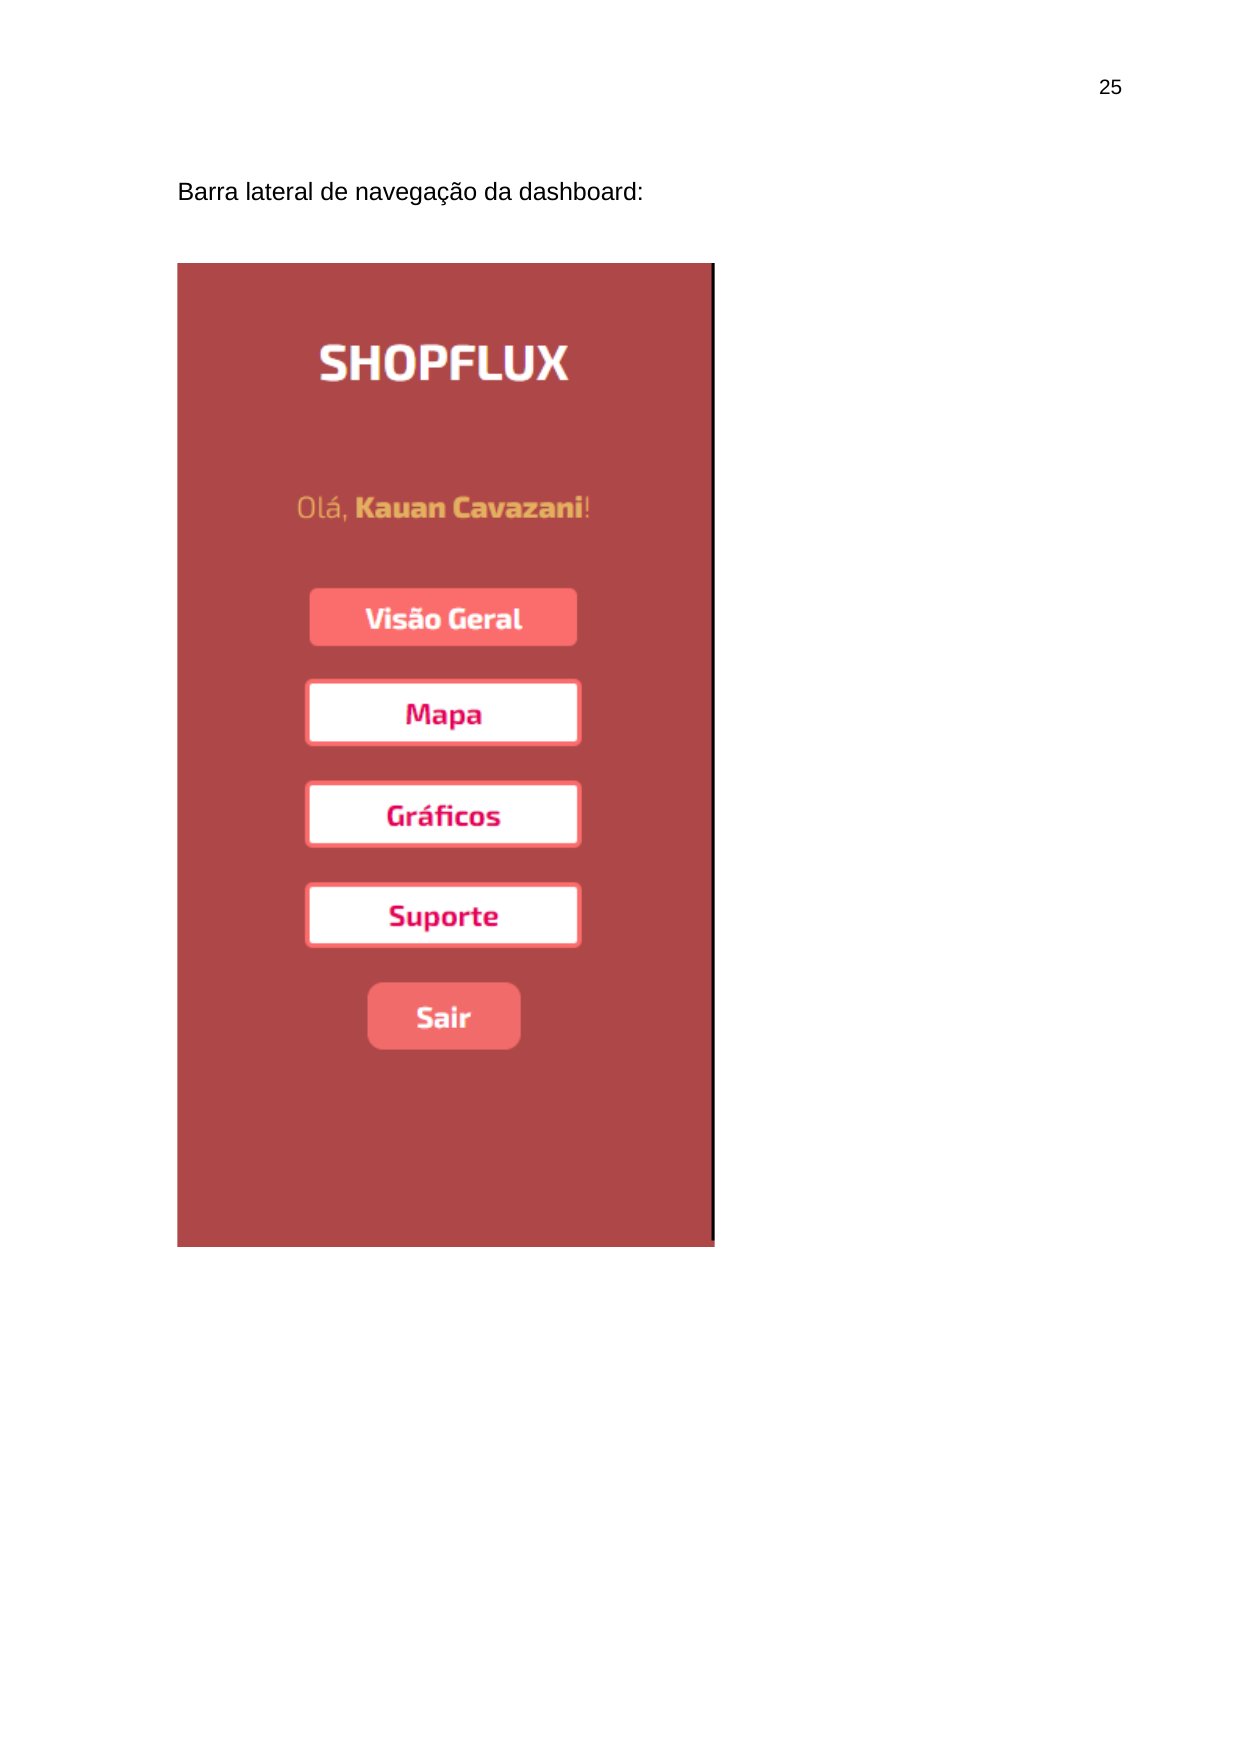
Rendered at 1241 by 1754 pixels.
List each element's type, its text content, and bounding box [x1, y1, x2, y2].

text Barra lateral de navegação da dashboard: [177, 177, 1122, 206]
picture [177, 263, 715, 1247]
